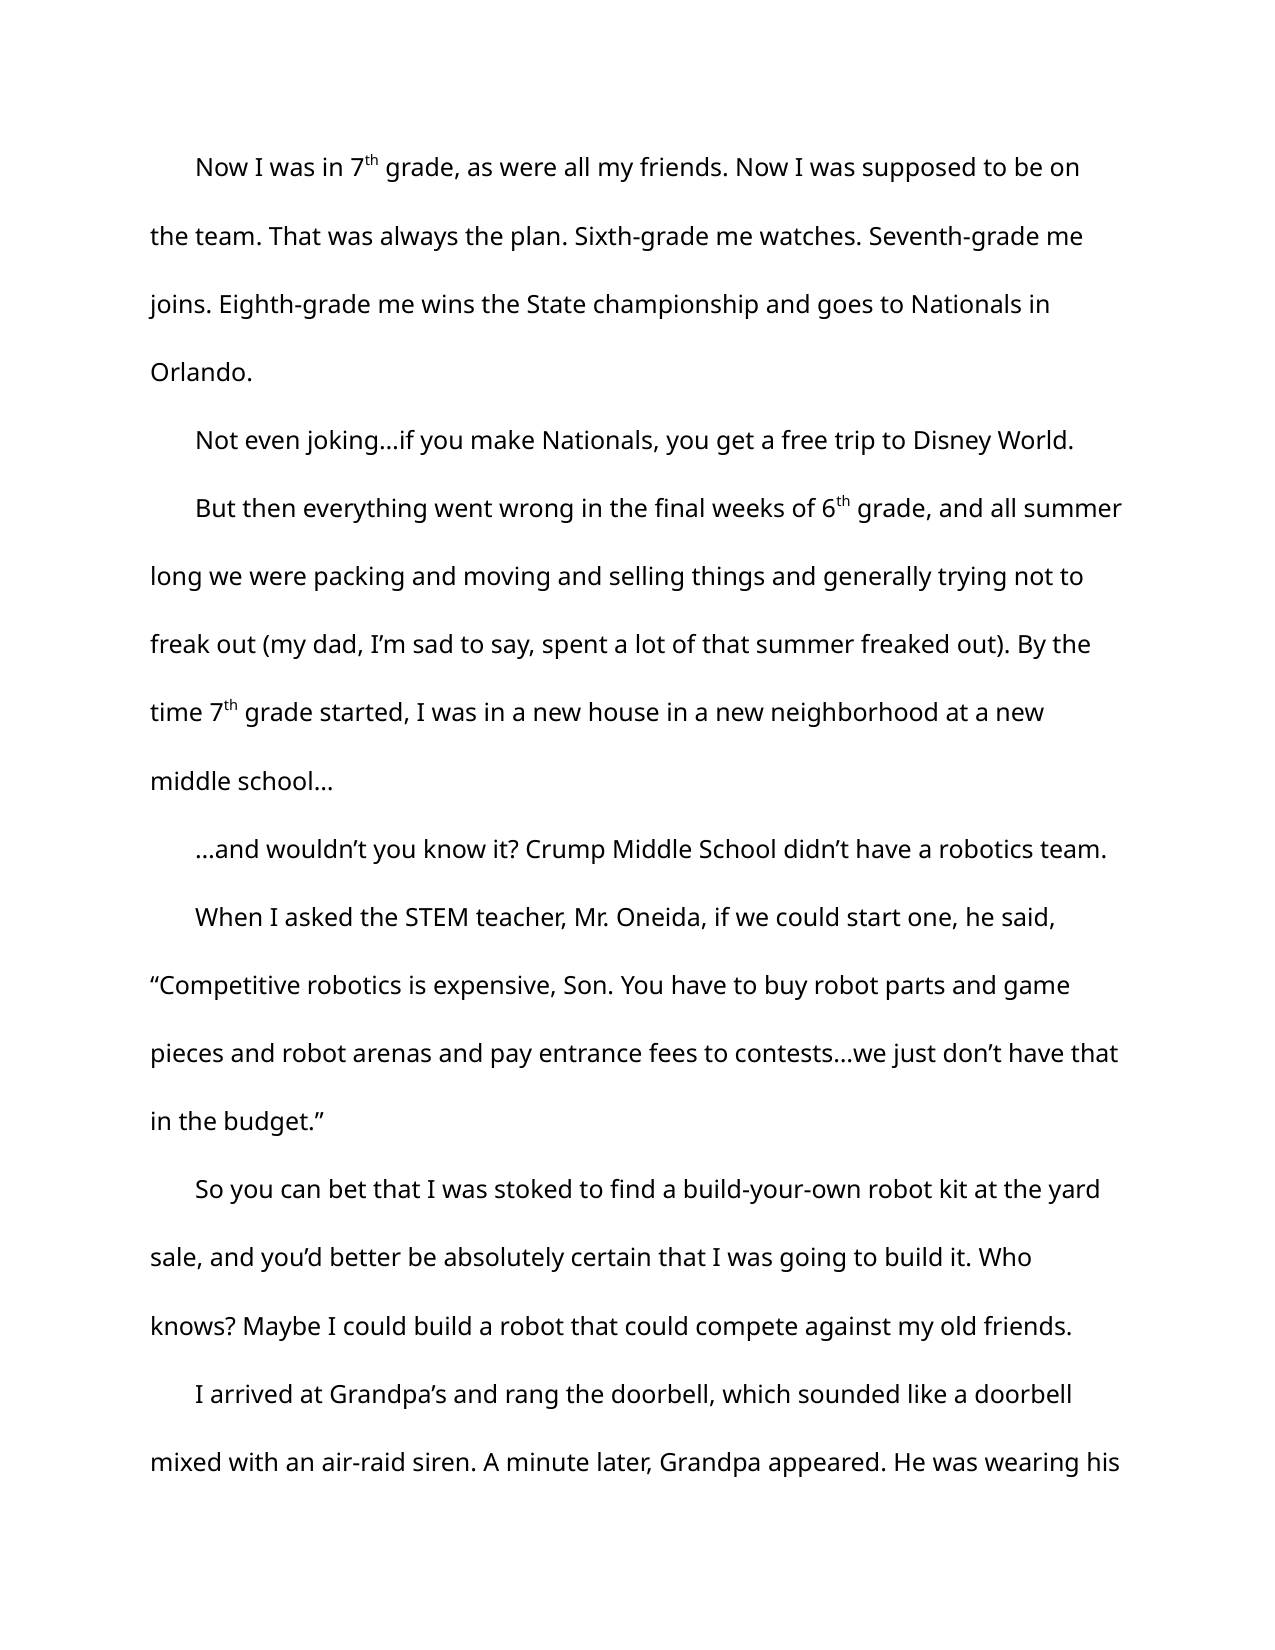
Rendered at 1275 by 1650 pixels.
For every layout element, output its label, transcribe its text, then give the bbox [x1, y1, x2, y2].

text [150, 1376, 1125, 1478]
text Now I was in 7th grade, as were all my friends. Now I was supposed to be on the team. That was always the plan. Sixth-grade me watches. Seventh-grade me joins. Eighth-grade me wins the State championship and goes to Nationals in Orlando. [150, 150, 1125, 388]
text When I asked the STEM teacher, Mr. Oneida, if we could start one, he said, “Competitive robotics is expensive, Son. You have to buy robot parts and game pieces and robot arenas and pay entrance fees to contests…we just don’t have that in the budget.” [150, 899, 1125, 1138]
text So you can bet that I was stoked to find a build-your-own robot kit at the yard sale, and you’d better be absolutely certain that I was going to build it. Who knows? Maybe I could build a robot that could compete against my old friends. [150, 1172, 1125, 1342]
text Not even joking…if you make Nationals, you get a free trip to Disney World. [150, 422, 1125, 457]
text But then everything went wrong in the final weeks of 6th grade, and all summer long we were packing and moving and selling things and generally trying not to freak out (my dad, I’m sad to say, spent a lot of that summer freaked out). By the time 7th grade started, I was in a new house in a new neighborhood at a new middle school… [150, 491, 1125, 797]
text …and wouldn’t you know it? Crump Middle School didn’t have a robotics team. [150, 831, 1125, 865]
